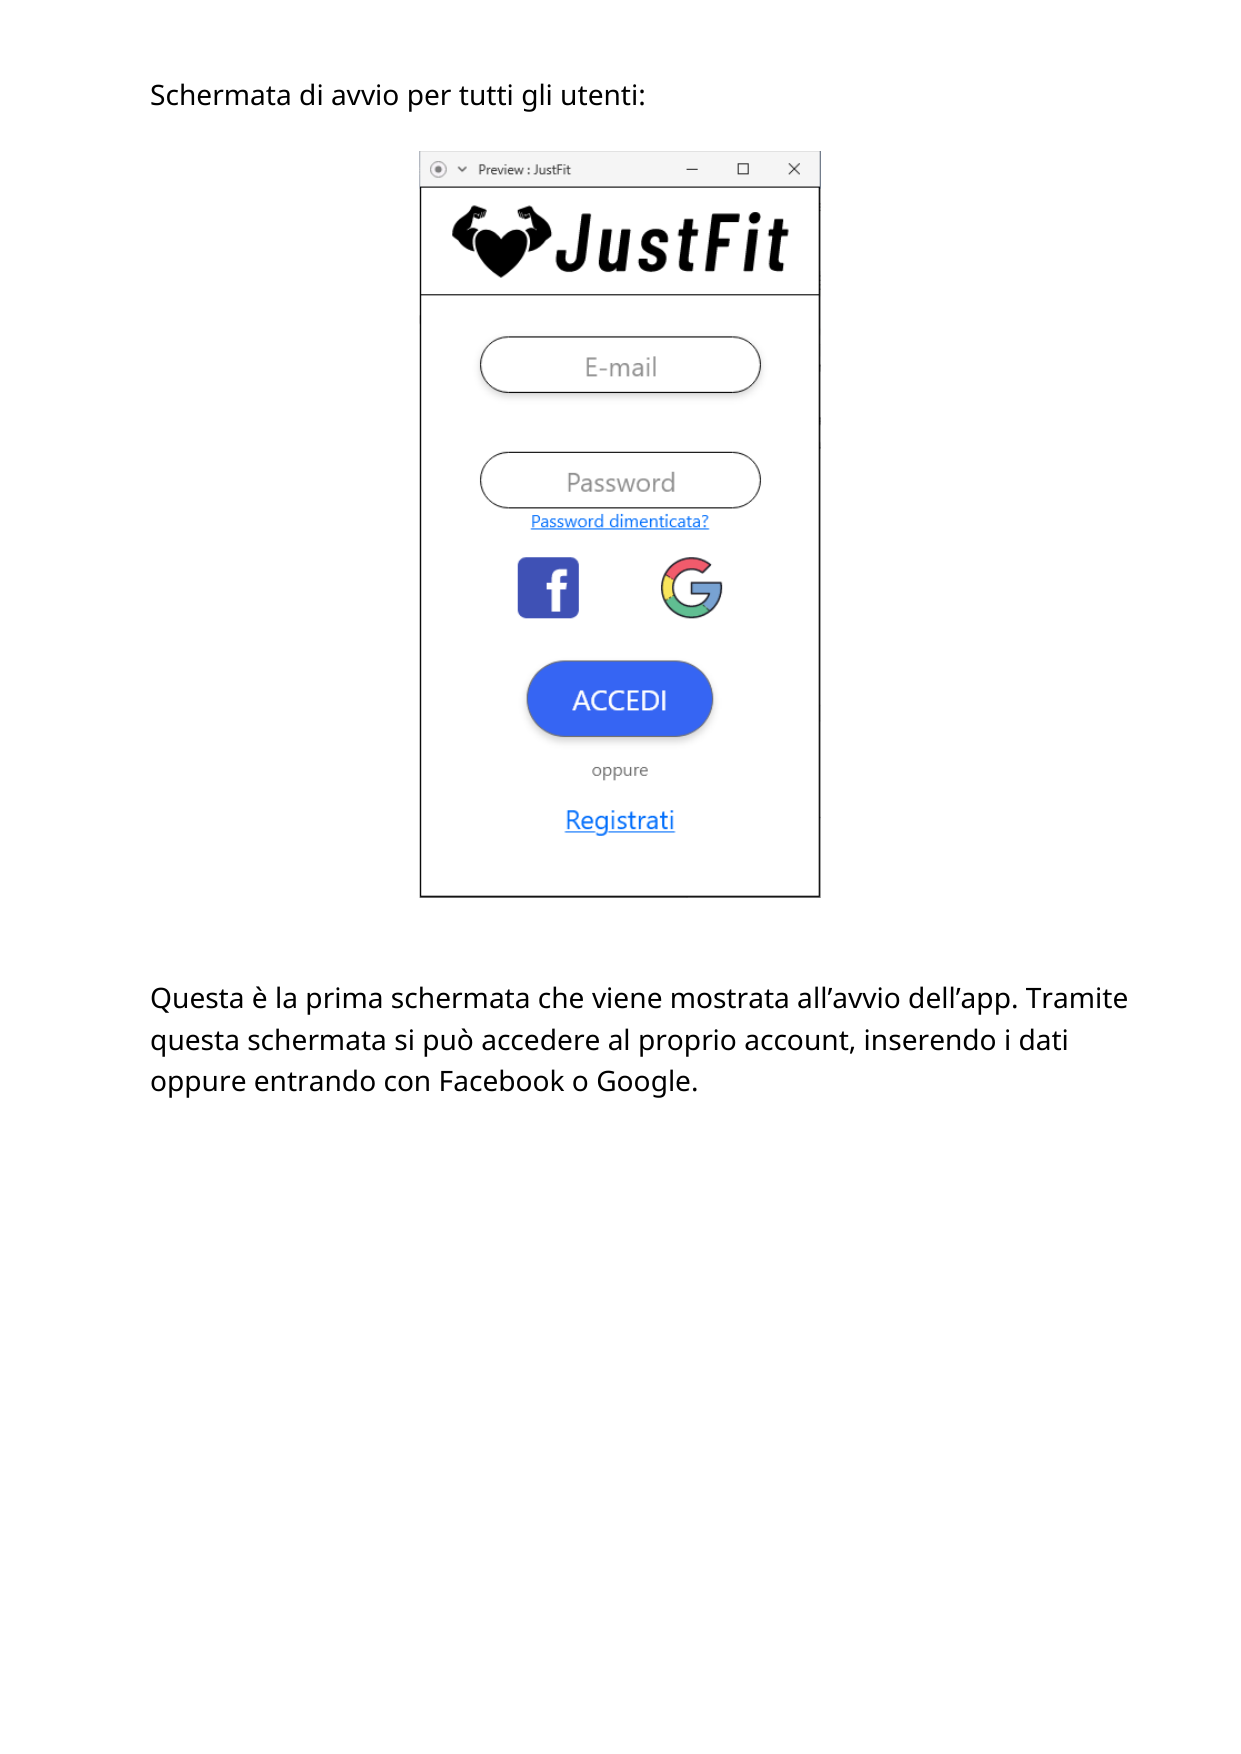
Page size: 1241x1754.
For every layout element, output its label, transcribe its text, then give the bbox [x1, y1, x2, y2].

picture [419, 151, 821, 898]
text Questa è la prima schermata che viene mostrata all’avvio dell’app. Tramite questa schermata si può accedere al proprio account, inserendo i dati oppure entrando con Facebook o Google. [150, 978, 1165, 1099]
text Schermata di avvio per tutti gli utenti: [150, 75, 1165, 113]
